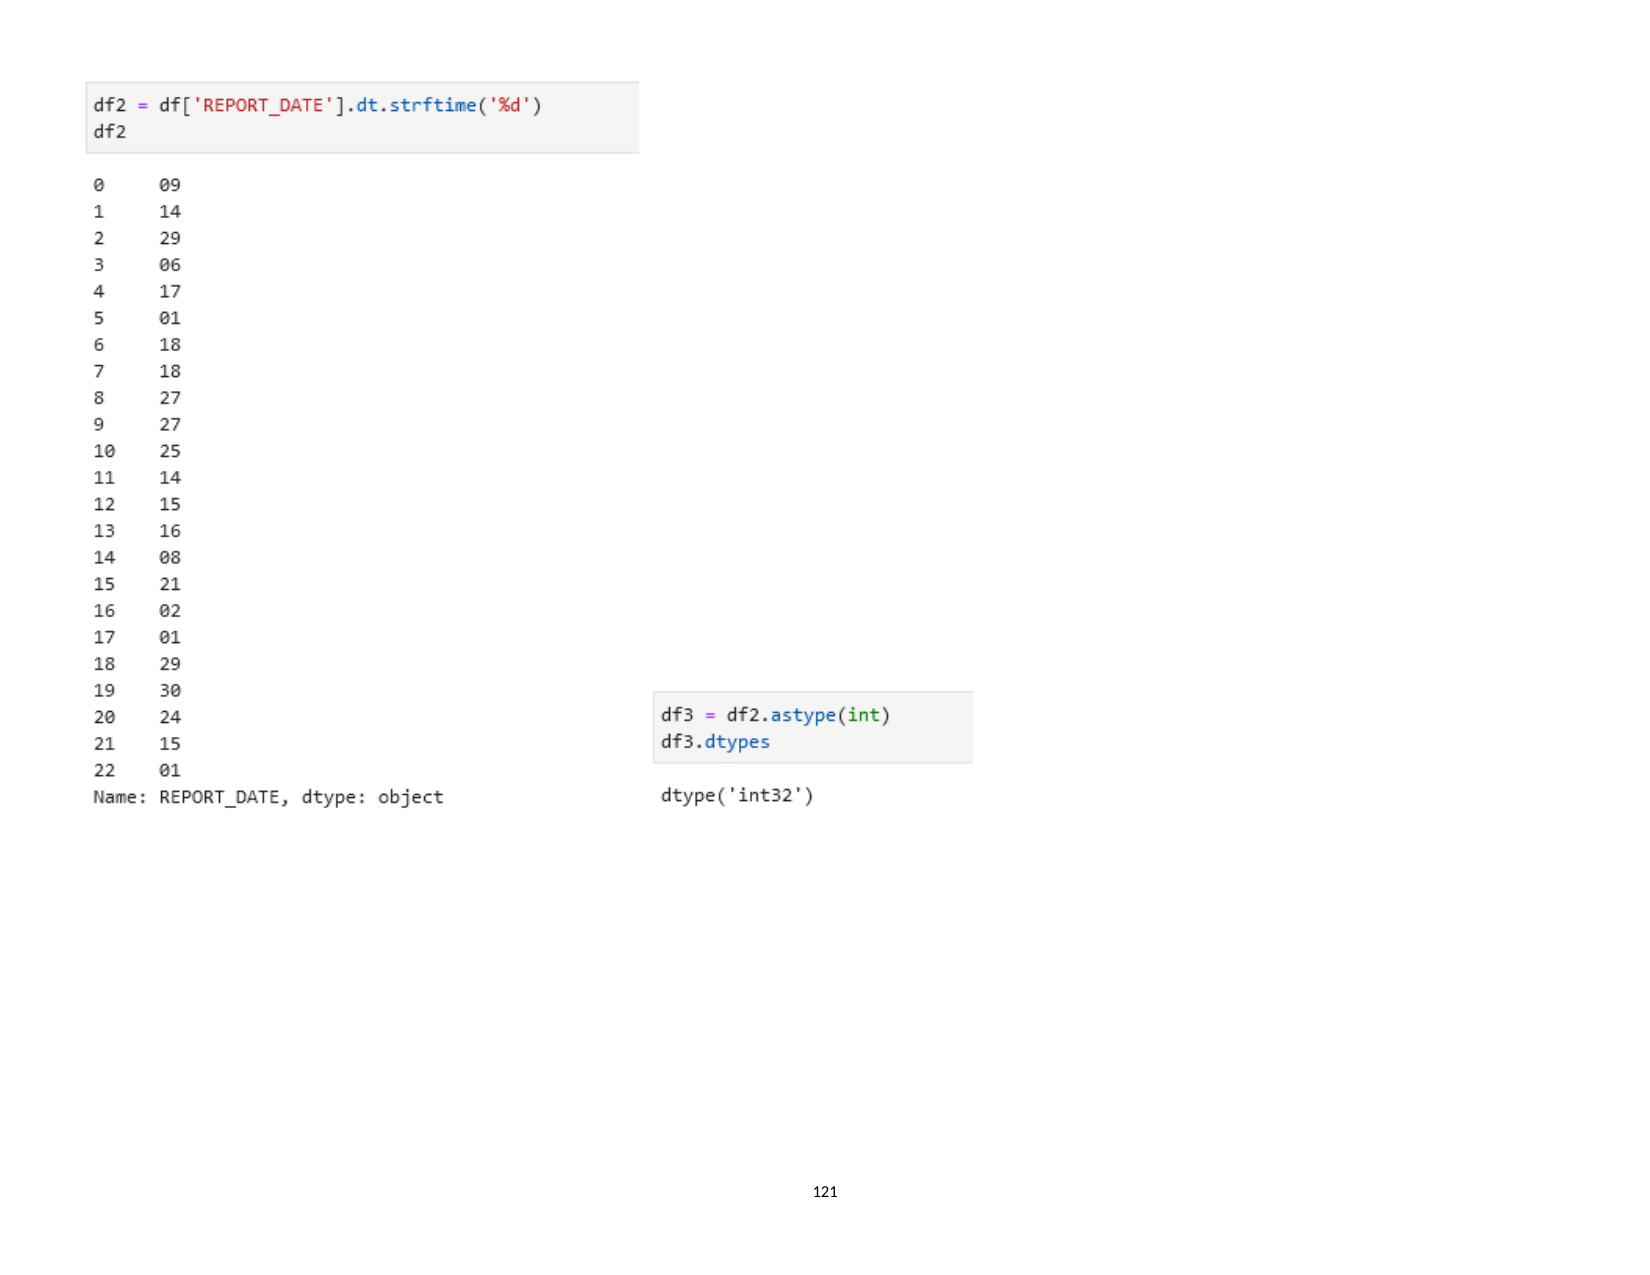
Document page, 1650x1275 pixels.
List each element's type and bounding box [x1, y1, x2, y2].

picture [644, 682, 973, 819]
picture [75, 75, 640, 819]
